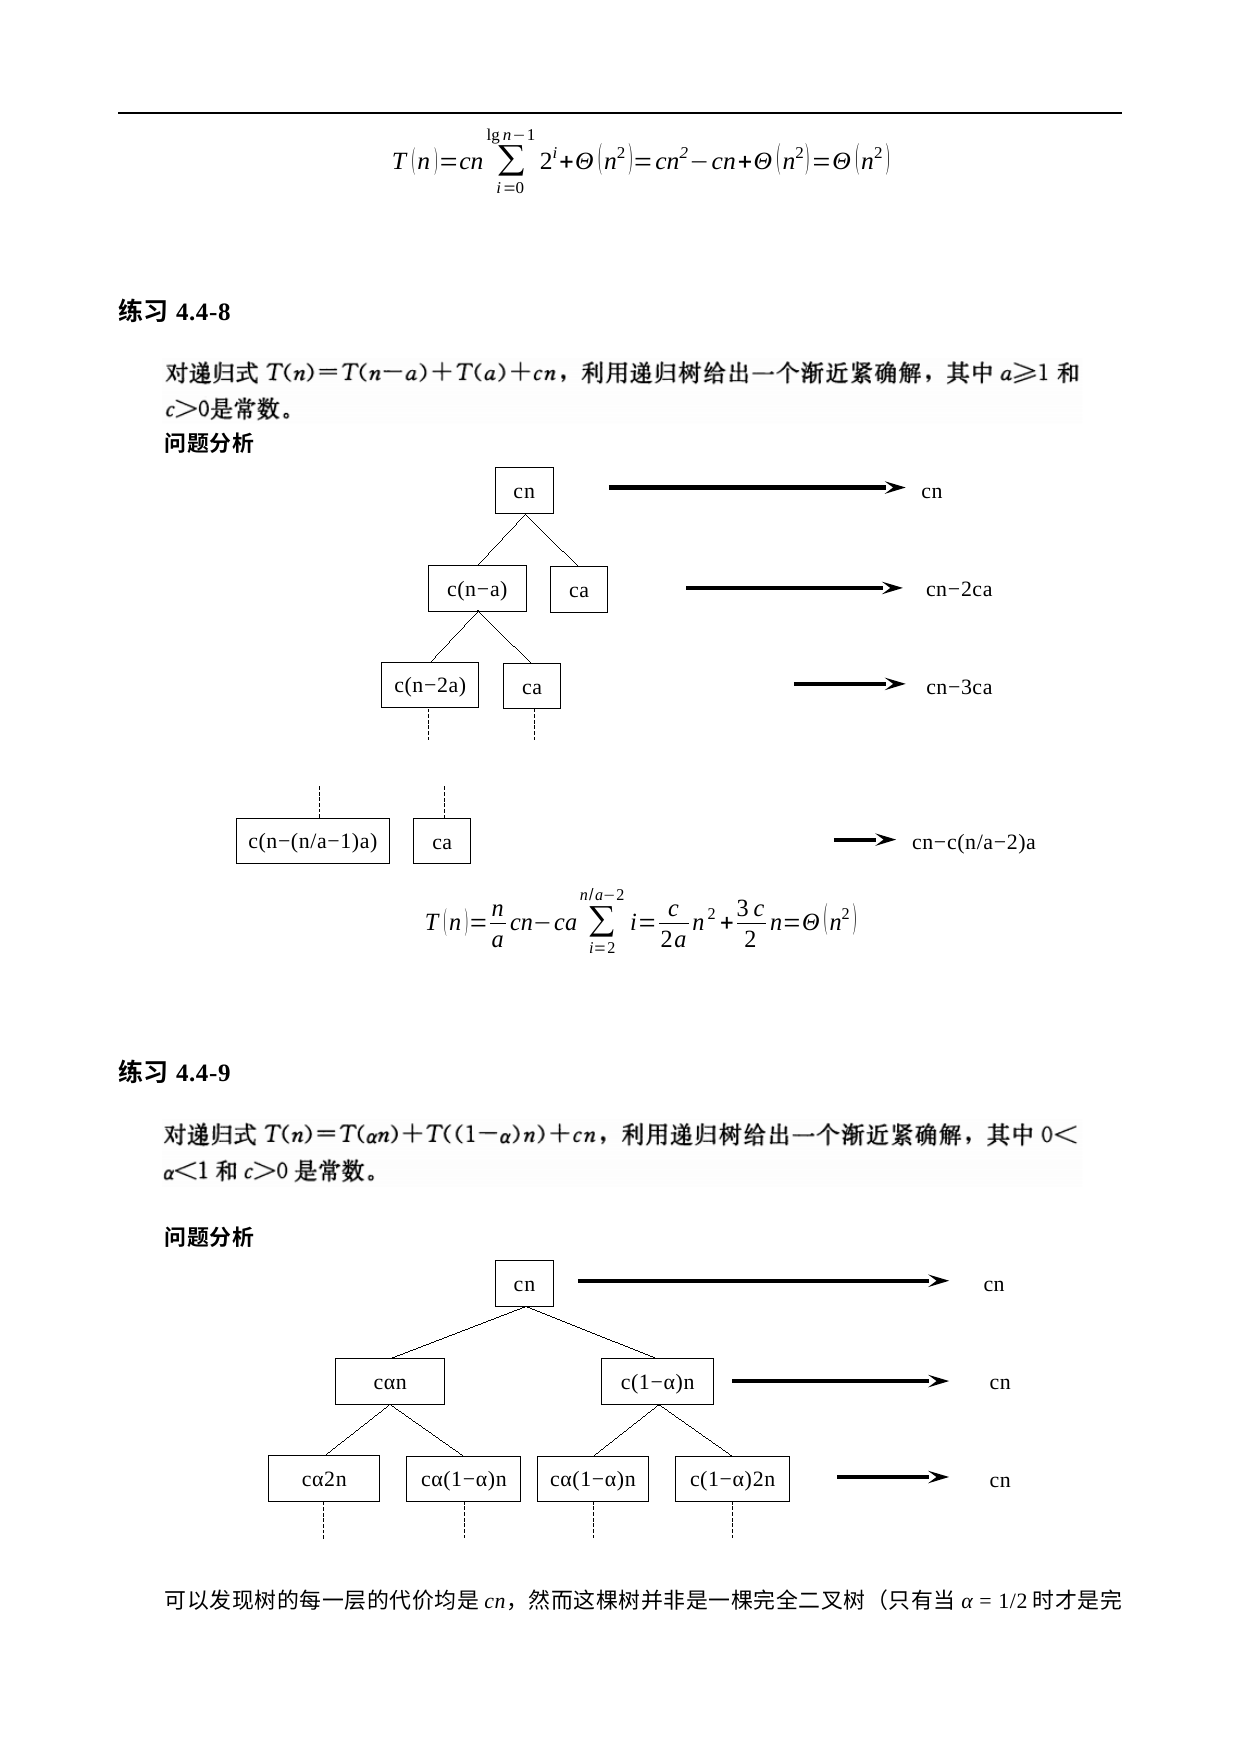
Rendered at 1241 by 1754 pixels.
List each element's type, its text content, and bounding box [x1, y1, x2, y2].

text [118, 1582, 1122, 1615]
text 问题分析 [118, 1219, 1122, 1252]
picture [161, 358, 1083, 424]
subtitle 练习 4.4-9 [118, 1038, 1122, 1103]
text 问题分析 [118, 426, 1122, 458]
picture [161, 1119, 1083, 1187]
subtitle 练习 4.4-8 [118, 277, 1122, 342]
